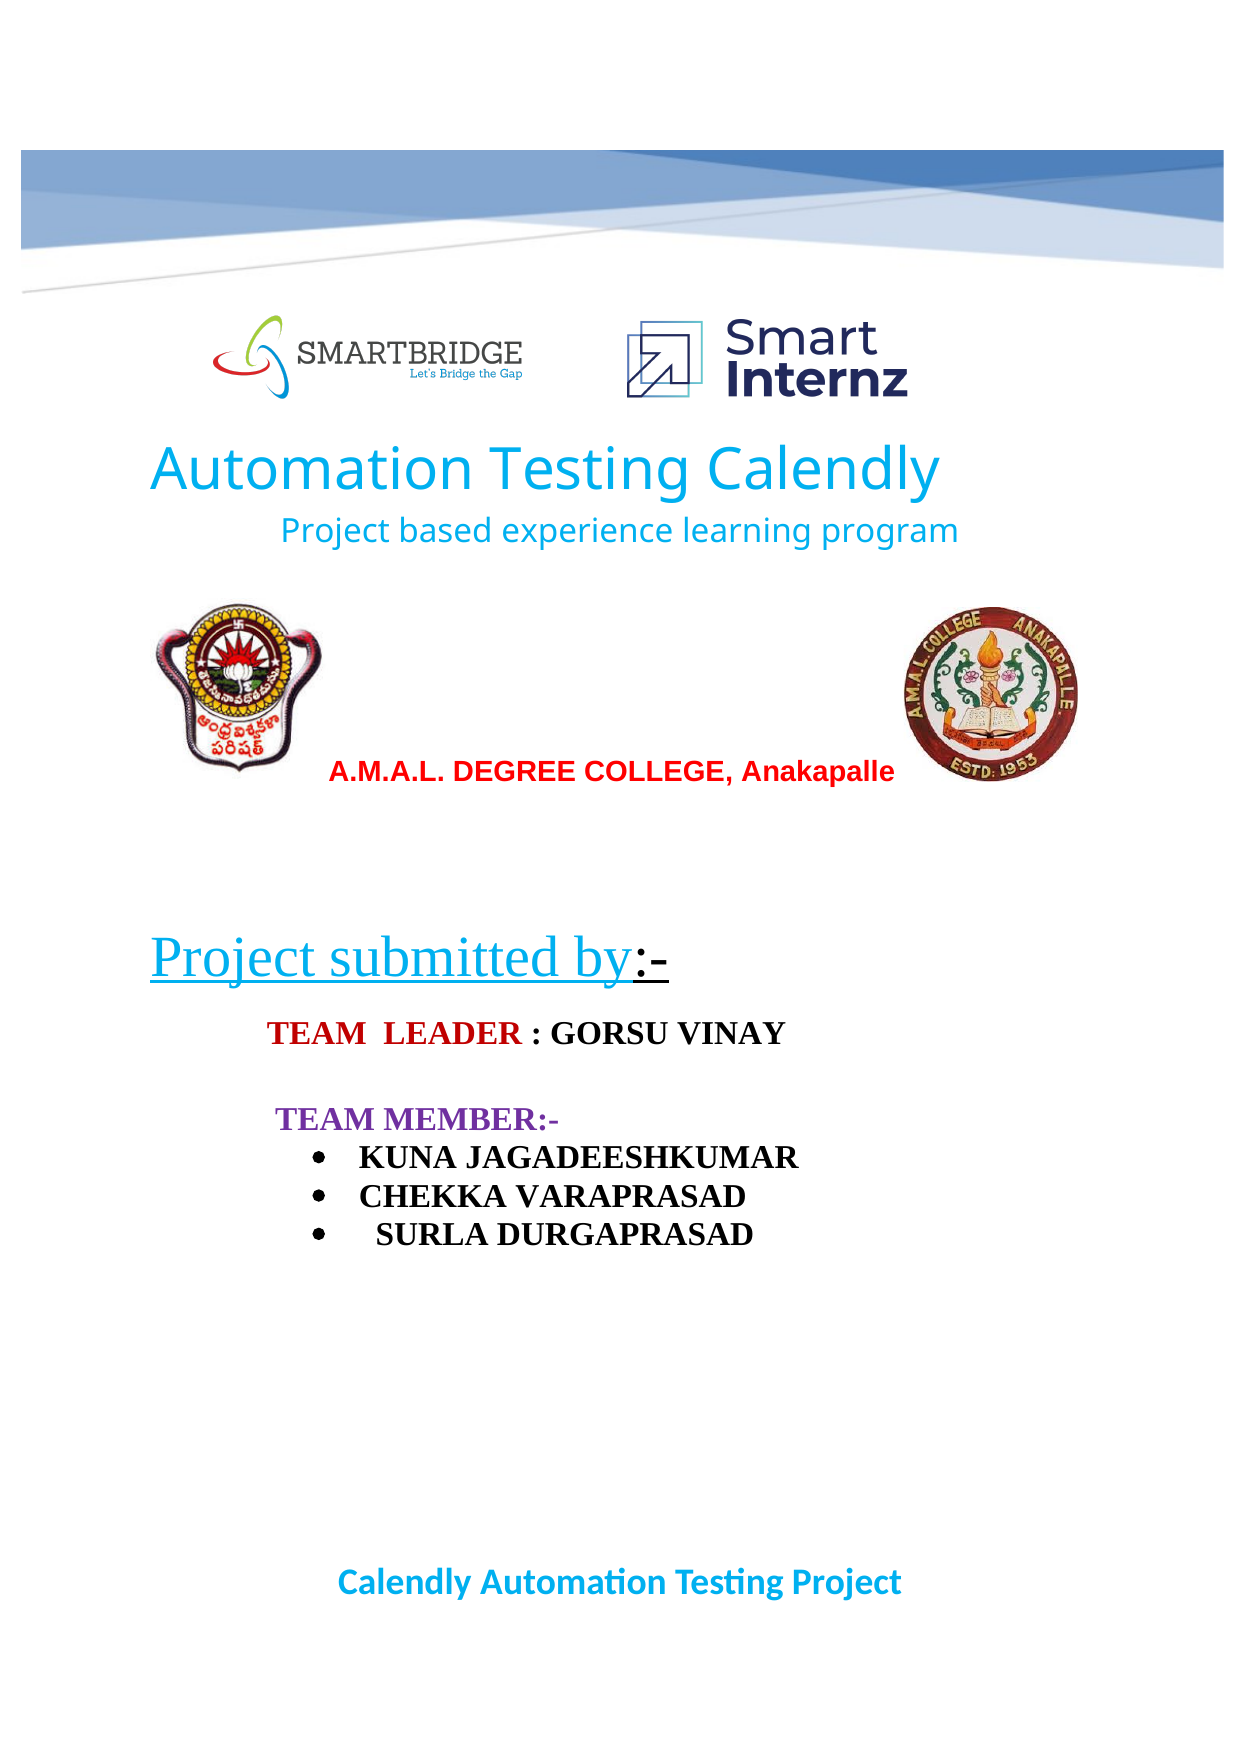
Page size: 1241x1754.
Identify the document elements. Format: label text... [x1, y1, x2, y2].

list CHEKKA VARAPRASAD [313, 1176, 1090, 1214]
text team member:- [150, 1099, 1090, 1138]
text Project submitted by:- [150, 922, 1090, 989]
picture [624, 314, 911, 400]
list KUNA JAGADEESHKUMAR [313, 1138, 1090, 1176]
text team leader : GORSU VINAY [150, 1013, 1090, 1051]
text Automation Testing Calendly [150, 427, 1090, 506]
picture [209, 314, 527, 401]
text Project based experience learning program [150, 507, 1090, 552]
picture [150, 598, 329, 782]
picture [903, 607, 1078, 782]
text Calendly Automation Testing Project [150, 1558, 1090, 1604]
picture [21, 150, 1224, 294]
list SURLA DURGAPRASAD [313, 1214, 1090, 1253]
